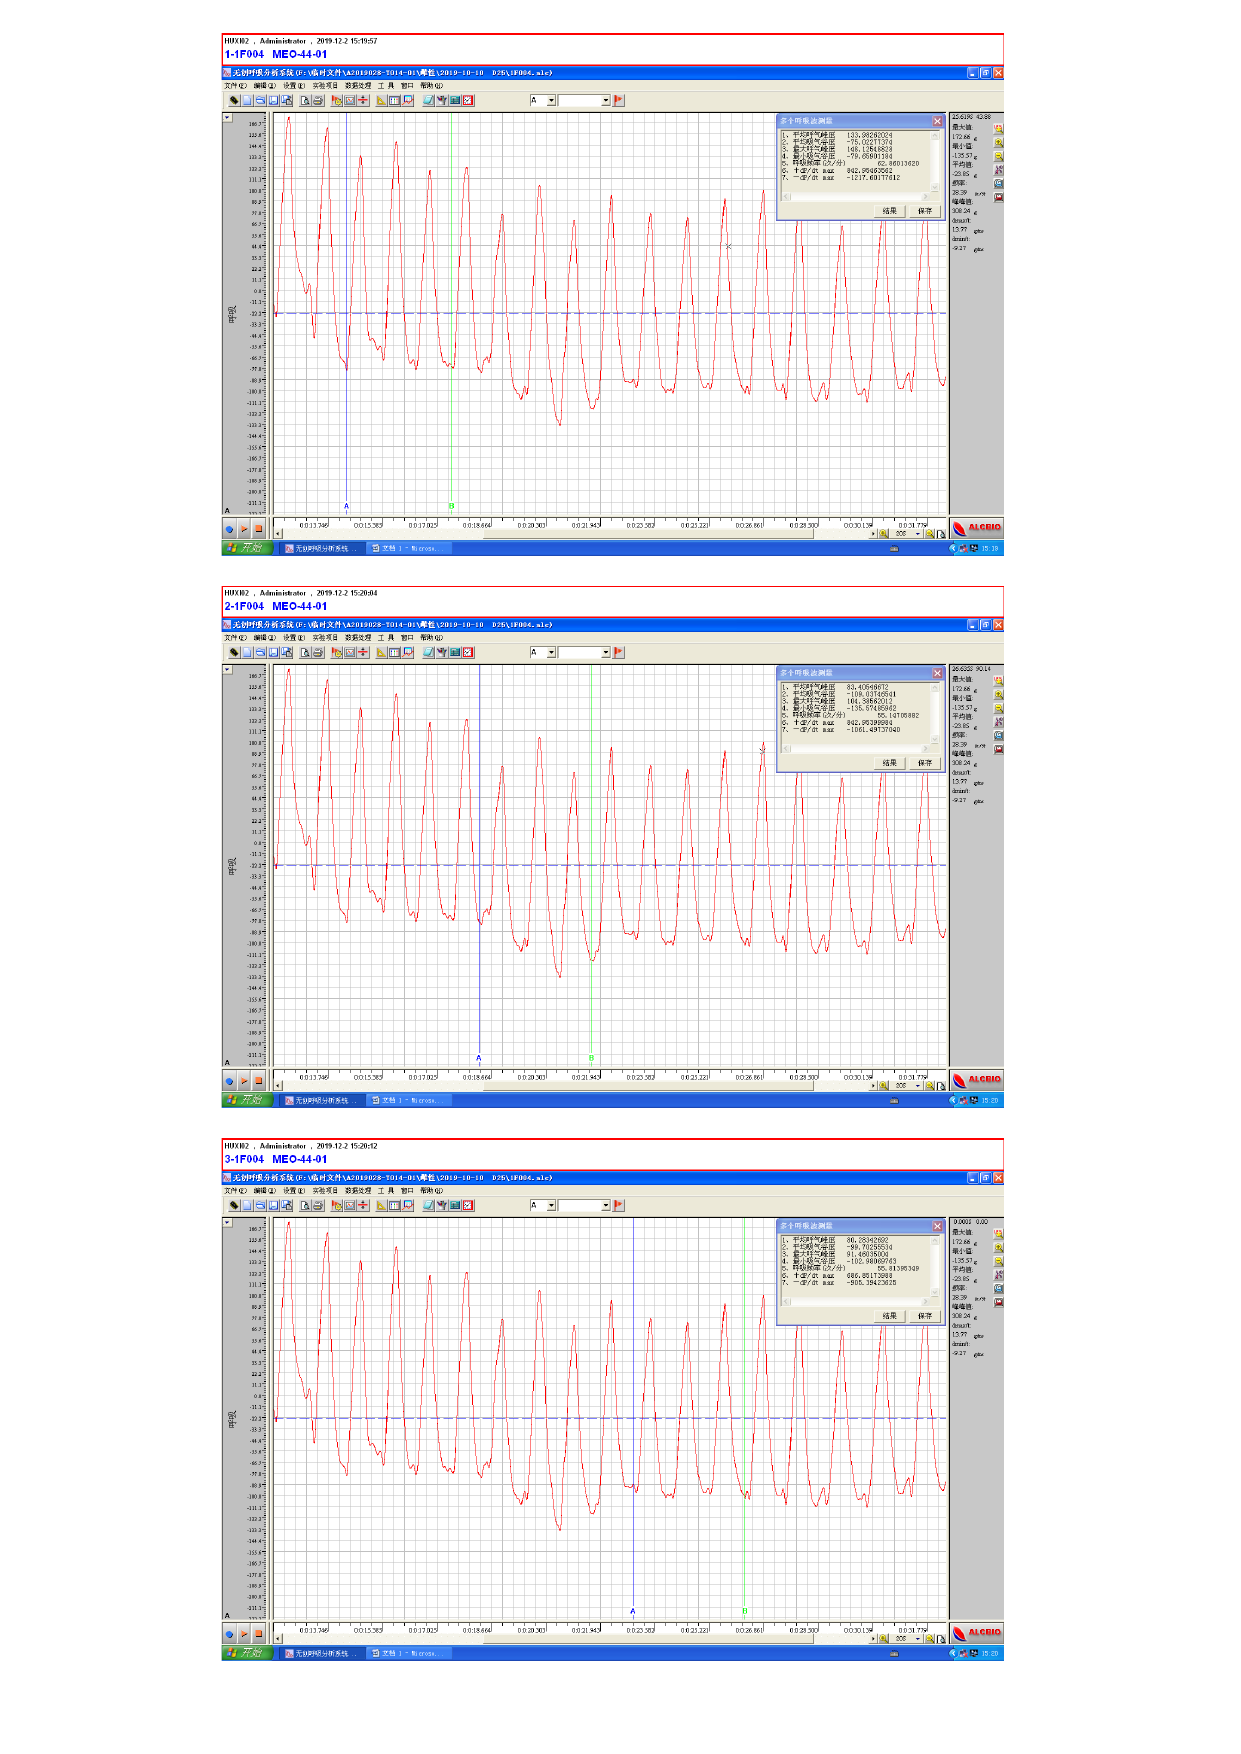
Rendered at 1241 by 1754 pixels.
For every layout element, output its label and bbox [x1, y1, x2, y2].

picture [221, 586, 1004, 1108]
picture [221, 1138, 1004, 1661]
picture [221, 33, 1004, 556]
